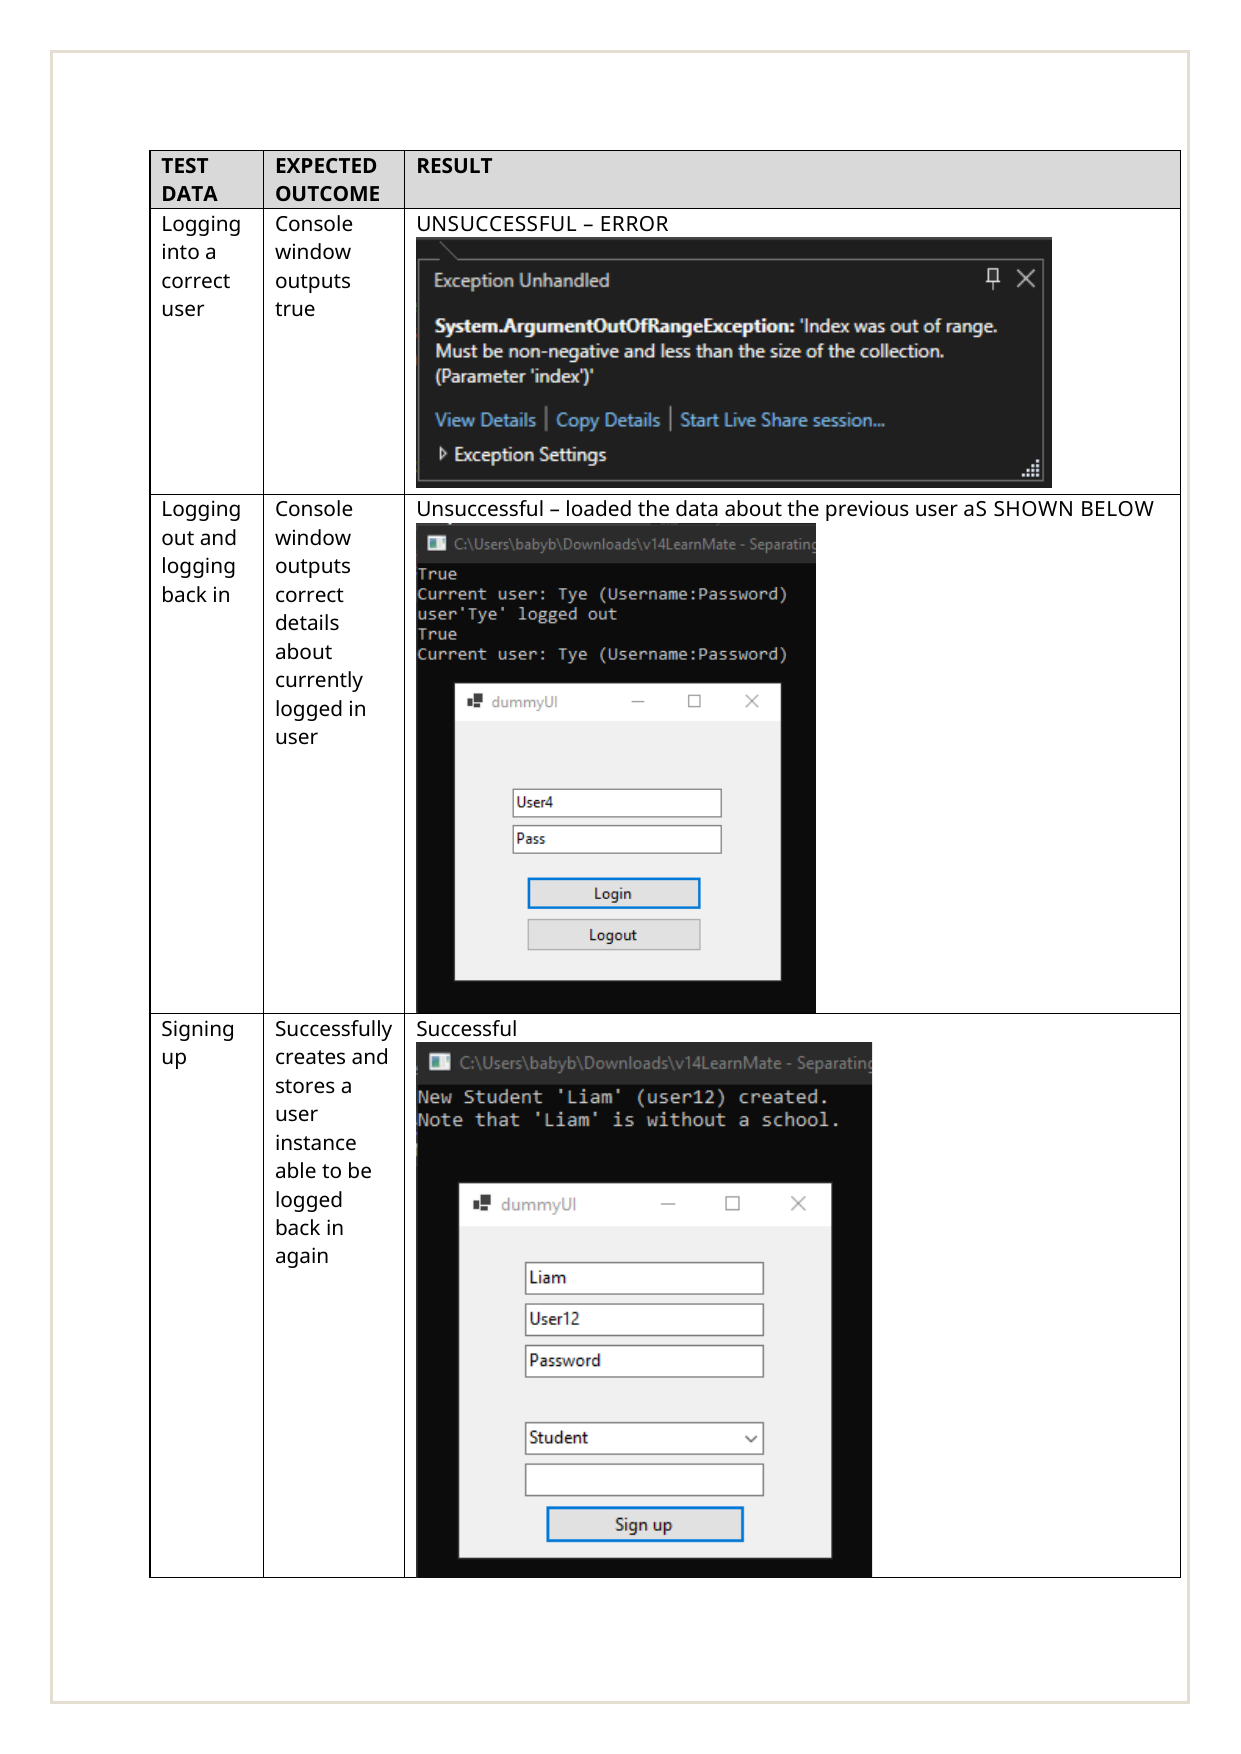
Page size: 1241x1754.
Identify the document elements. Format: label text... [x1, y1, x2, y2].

picture [416, 237, 1052, 488]
table_cell Console window outputs true [264, 209, 404, 493]
table_cell Unsuccessful – loaded the data about the previous user as shown below [405, 495, 1180, 1013]
table_cell Logging out and logging back in [151, 495, 263, 1013]
table_cell Successfully creates and stores a user instance able to be logged back in again [264, 1014, 404, 1577]
table_header EXPECTED OUTCOME [264, 151, 404, 208]
table_header TEST DATA [151, 151, 263, 208]
table_cell Console window outputs correct details about currently logged in user [264, 495, 404, 1013]
table_cell Signing up [151, 1014, 263, 1577]
picture [416, 1042, 873, 1578]
table_cell Successful [405, 1014, 1180, 1577]
table_cell Logging into a correct user [151, 209, 263, 493]
picture [416, 523, 816, 1013]
table_cell Unsuccessful – error [405, 209, 1180, 493]
table_header RESULT [405, 151, 1180, 208]
